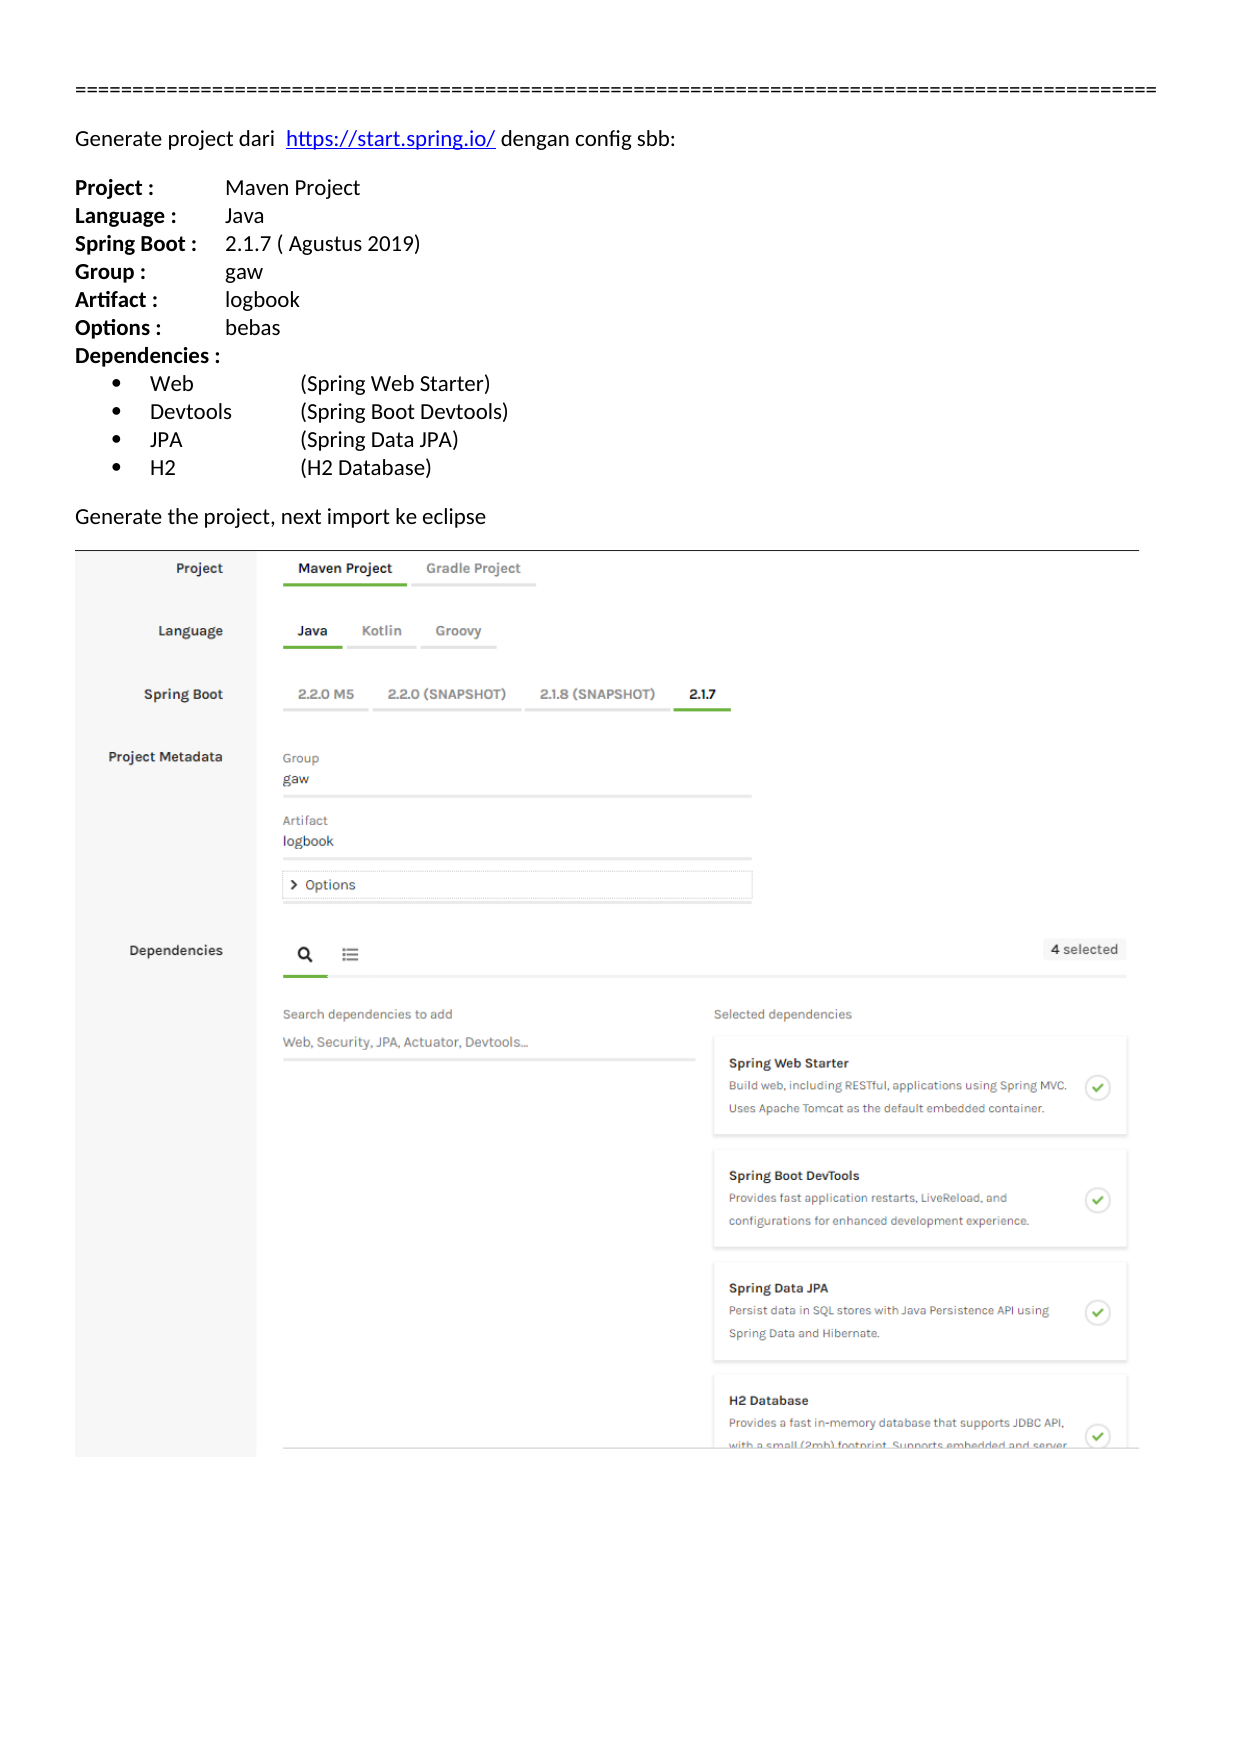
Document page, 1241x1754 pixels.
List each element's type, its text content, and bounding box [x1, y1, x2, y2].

text Spring Boot : 2.1.7 ( Agustus 2019) [75, 229, 1165, 257]
picture [75, 550, 1140, 1457]
list Web (Spring Web Starter) [112, 369, 1165, 397]
text Group : gaw [75, 257, 1165, 285]
text Options : bebas [75, 313, 1165, 341]
text Artifact : logbook [75, 285, 1165, 313]
list Devtools (Spring Boot Devtools) [112, 397, 1165, 425]
text =============================================================================================== [75, 75, 1165, 103]
list JPA (Spring Data JPA) [112, 425, 1165, 453]
list H2 (H2 Database) [112, 453, 1165, 481]
text Dependencies : [75, 341, 1165, 369]
text Project : Maven Project [75, 173, 1165, 201]
text Language : Java [75, 201, 1165, 229]
text Generate project dari https://start.spring.io/ dengan config sbb: [75, 124, 1165, 152]
text Generate the project, next import ke eclipse [75, 502, 1165, 530]
